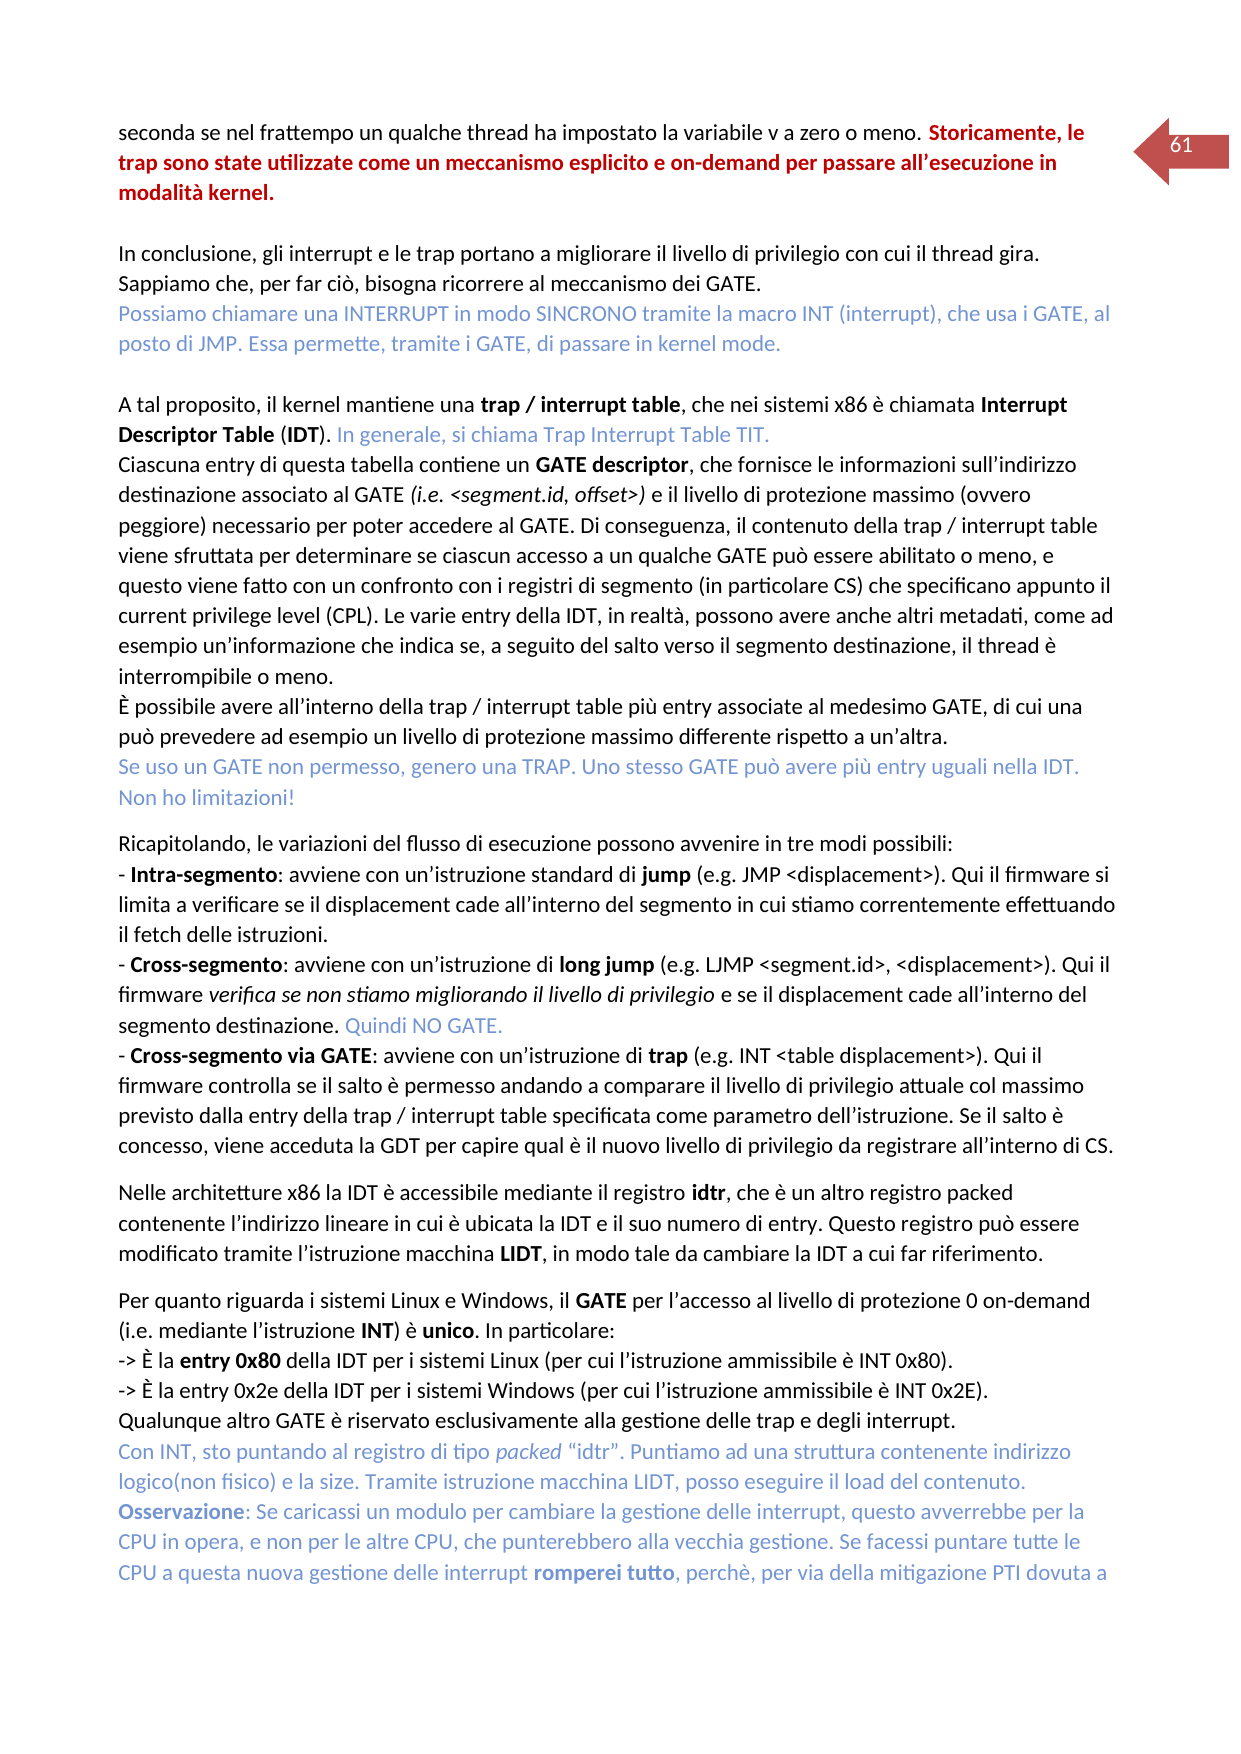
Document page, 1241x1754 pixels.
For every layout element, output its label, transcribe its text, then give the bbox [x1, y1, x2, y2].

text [118, 118, 1122, 811]
text Nelle architetture x86 la IDT è accessibile mediante il registro idtr, che è un altro registro packed contenente l’indirizzo lineare in cui è ubicata la IDT e il suo numero di entry. Questo registro può essere modificato tramite l’istruzione macchina LIDT, in modo tale da cambiare la IDT a cui far riferimento. [118, 1178, 1122, 1267]
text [118, 1286, 1122, 1586]
text Ricapitolando, le variazioni del flusso di esecuzione possono avvenire in tre modi possibili: - Intra-segmento: avviene con un’istruzione standard di jump (e.g. JMP <displacement>). Qui il firmware si limita a verificare se il displacement cade all’interno del segmento in cui stiamo correntemente effettuando il fetch delle istruzioni. - Cross-segmento: avviene con un’istruzione di long jump (e.g. LJMP <segment.id>, <displacement>). Qui il firmware verifica se non stiamo migliorando il livello di privilegio e se il displacement cade all’interno del segmento destinazione. Quindi NO GATE. - Cross-segmento via GATE: avviene con un’istruzione di trap (e.g. INT <table displacement>). Qui il firmware controlla se il salto è permesso andando a comparare il livello di privilegio attuale col massimo previsto dalla entry della trap / interrupt table specificata come parametro dell’istruzione. Se il salto è concesso, viene acceduta la GDT per capire qual è il nuovo livello di privilegio da registrare all’interno di CS. [118, 829, 1122, 1160]
